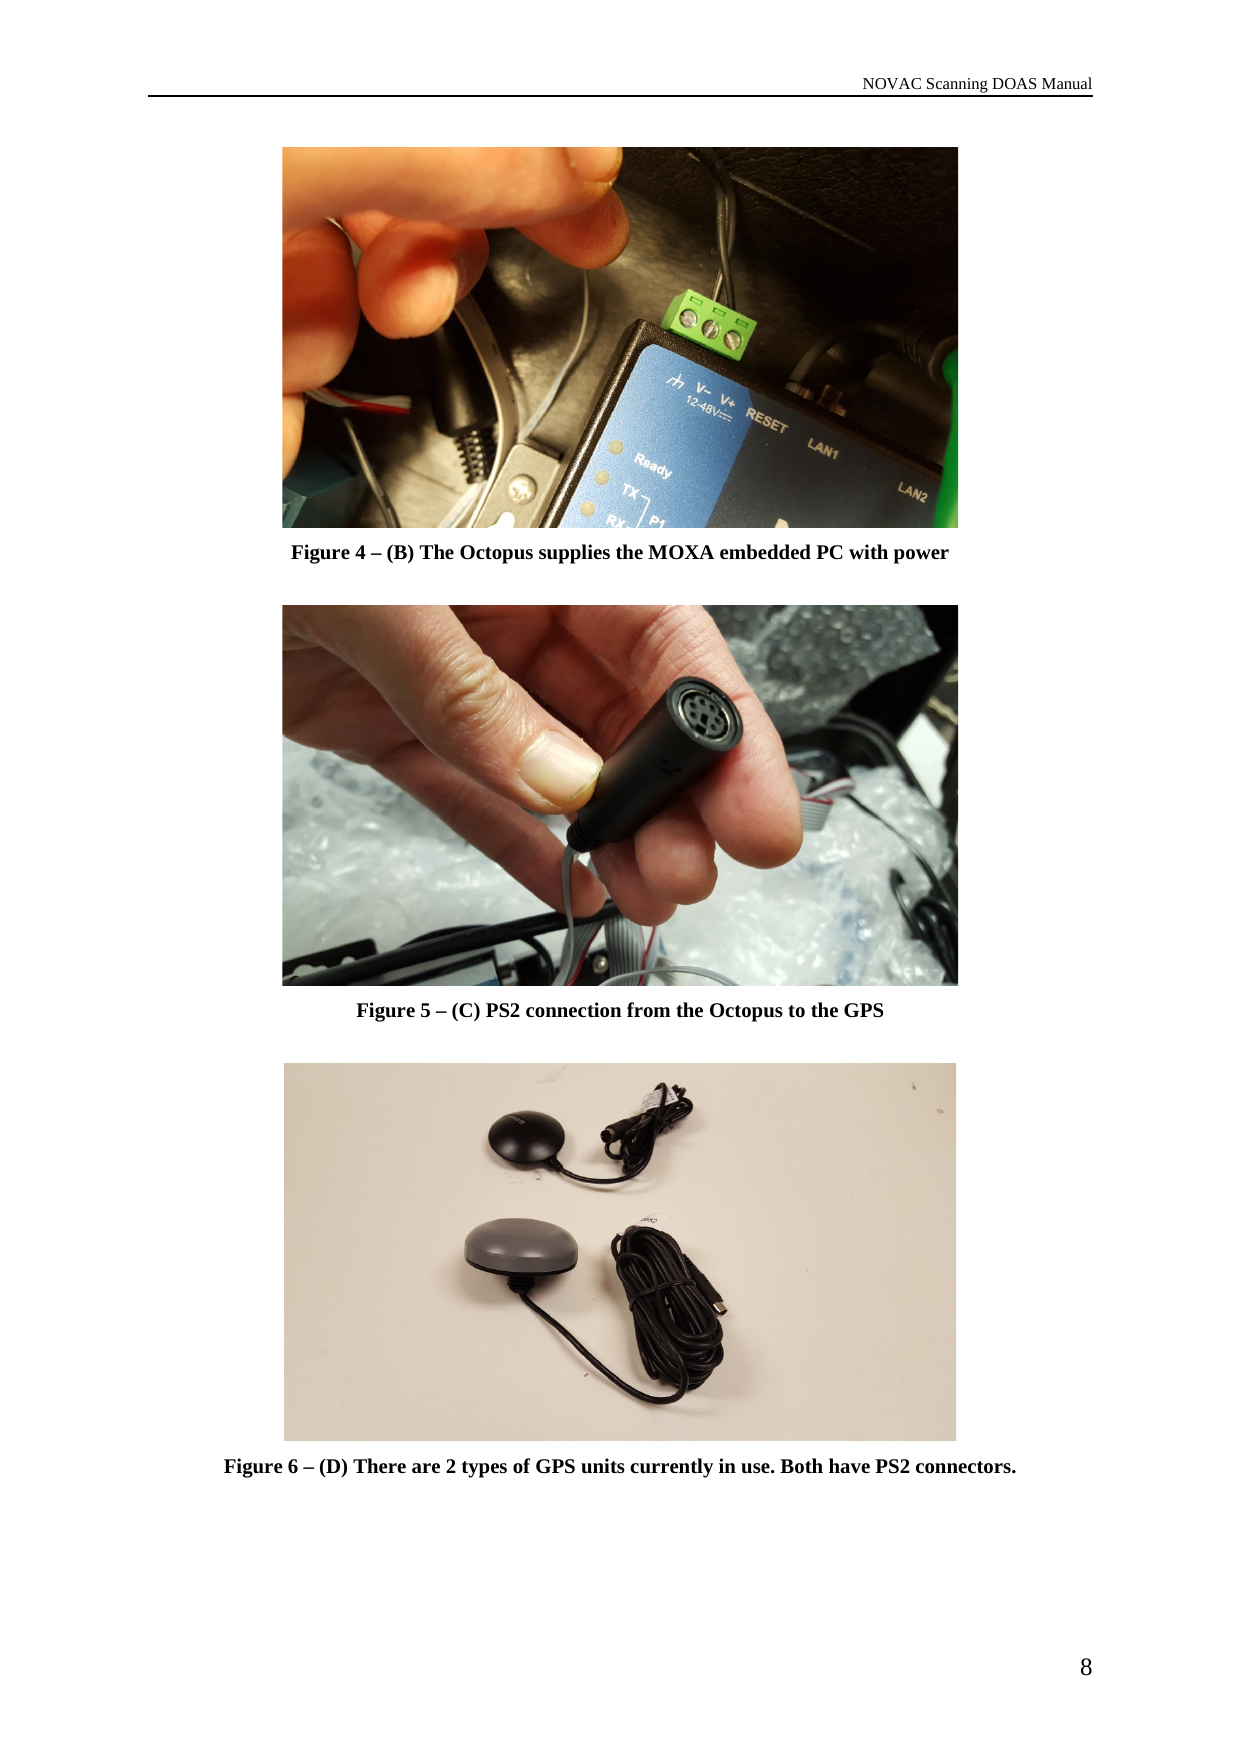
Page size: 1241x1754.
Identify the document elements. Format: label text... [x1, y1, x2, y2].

text Figure 6 – (D) There are 2 types of GPS units currently in use. Both have PS2 connectors. [148, 1453, 1093, 1478]
text Figure 5 – (C) PS2 connection from the Octopus to the GPS [148, 998, 1093, 1022]
picture [284, 1063, 957, 1441]
picture [282, 147, 959, 528]
text Figure 4 – (B) The Octopus supplies the MOXA embedded PC with power [148, 540, 1093, 564]
picture [282, 605, 959, 986]
